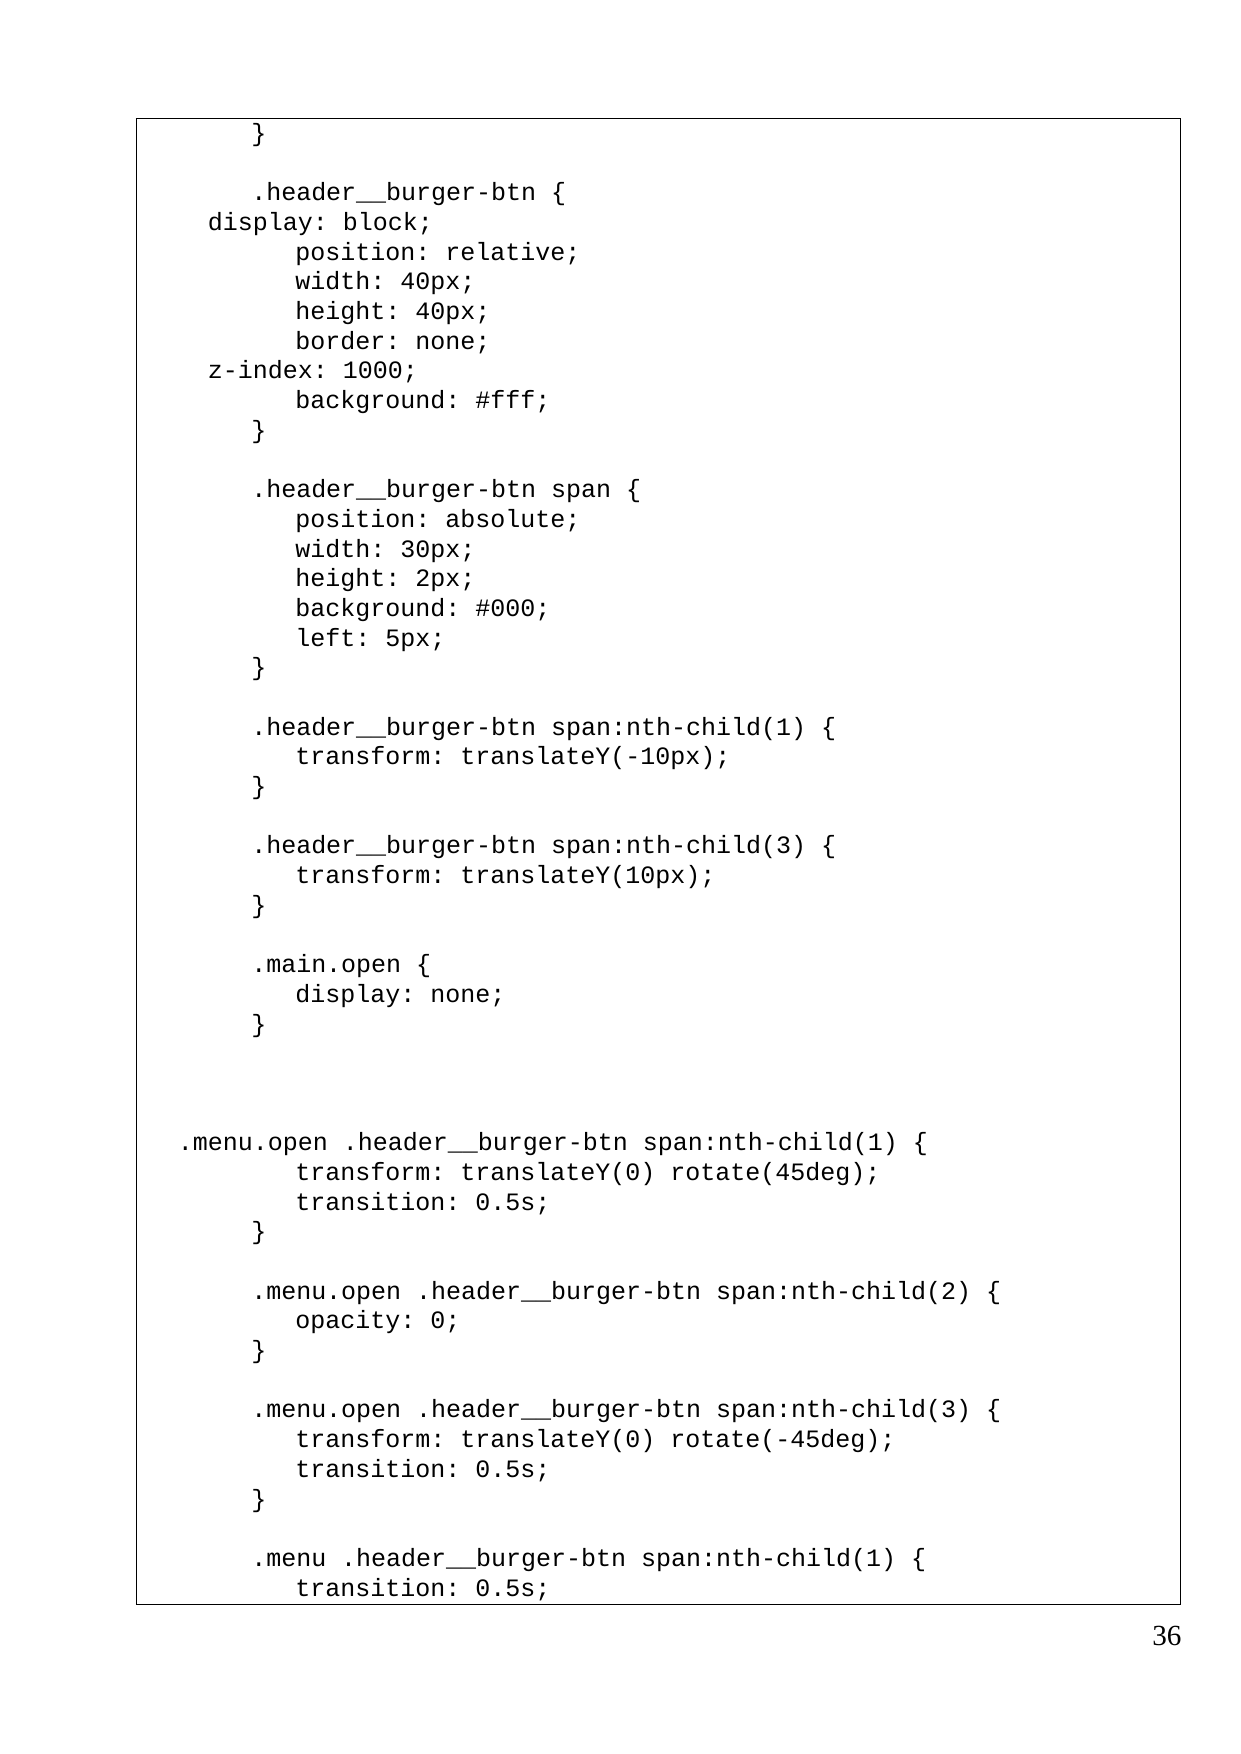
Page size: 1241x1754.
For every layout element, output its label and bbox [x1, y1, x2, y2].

table_header [137, 119, 1180, 1603]
